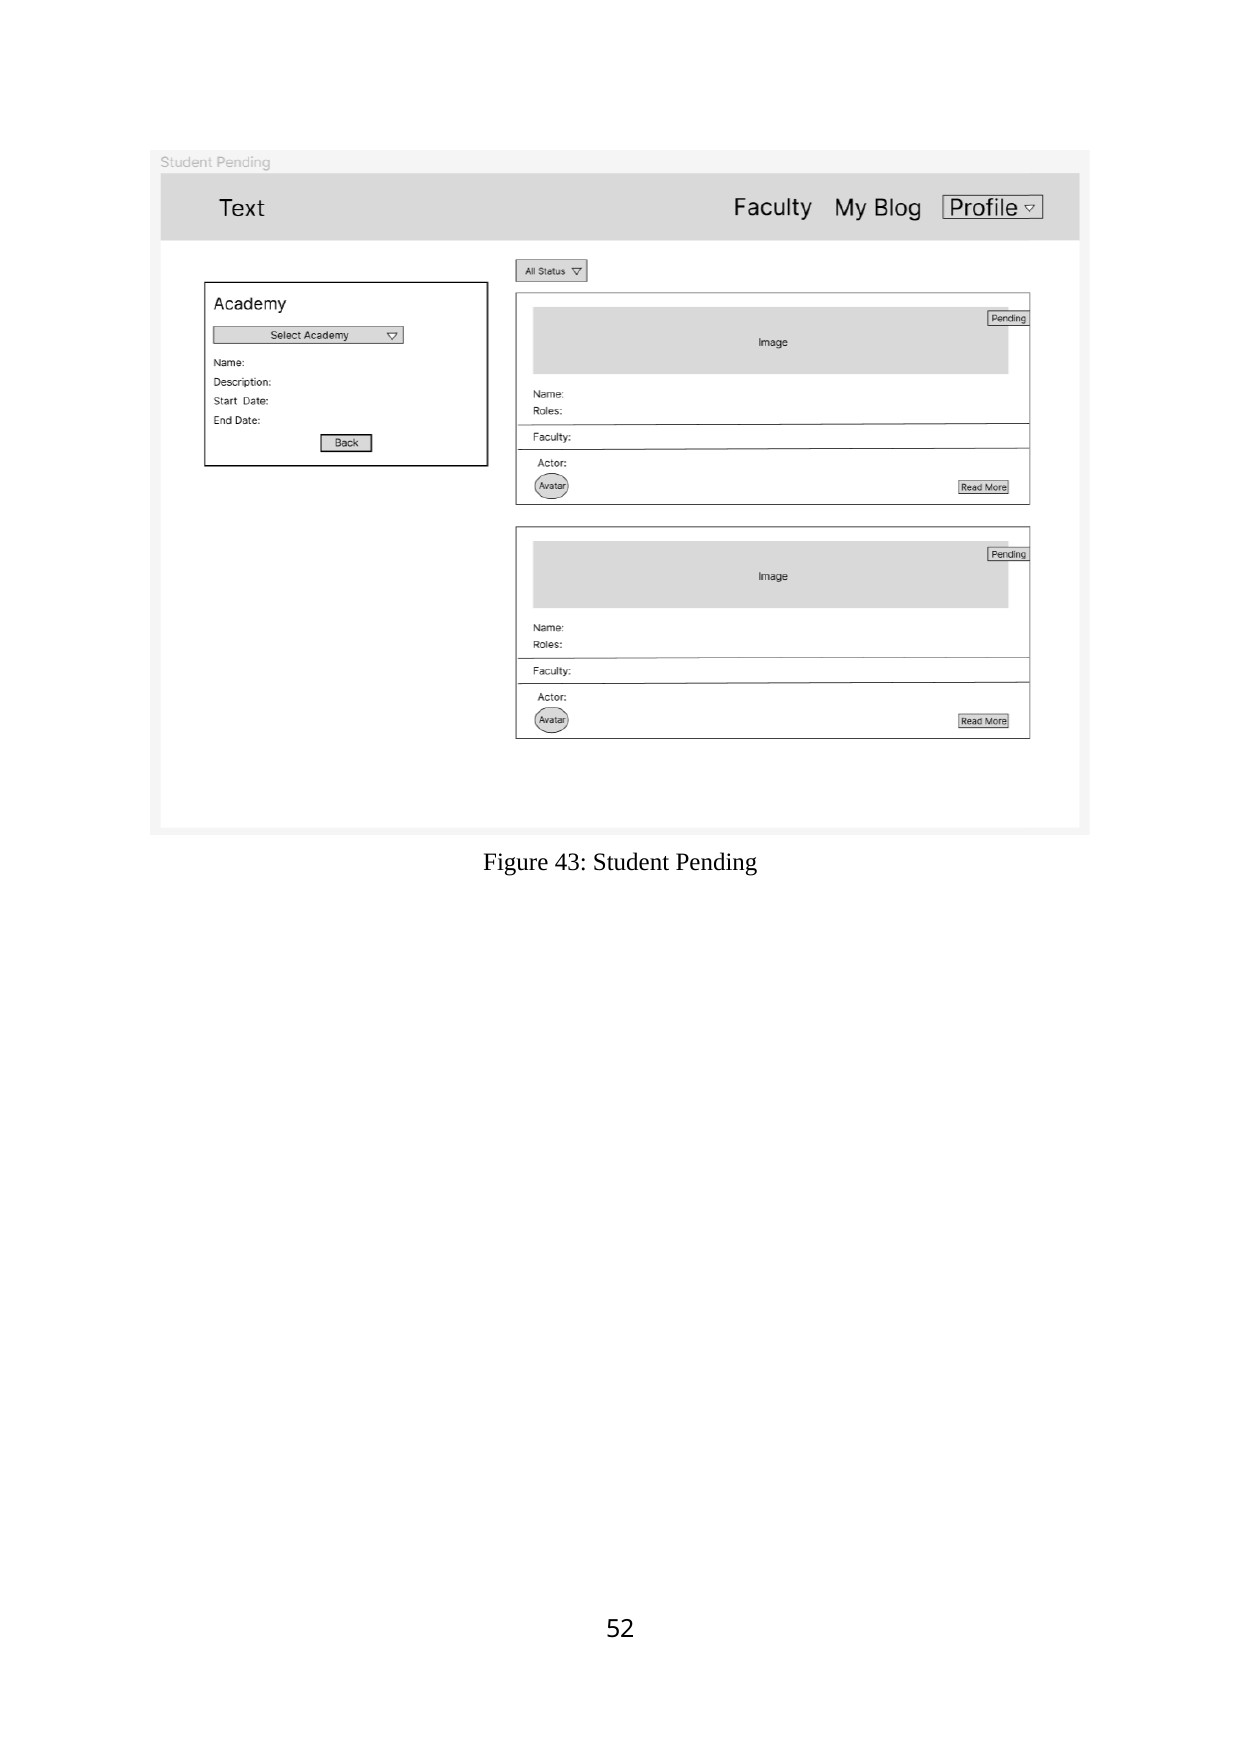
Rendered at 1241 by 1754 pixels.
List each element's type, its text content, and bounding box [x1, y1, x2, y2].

picture [150, 150, 1090, 835]
text Figure 43: Student Pending [150, 847, 1090, 876]
